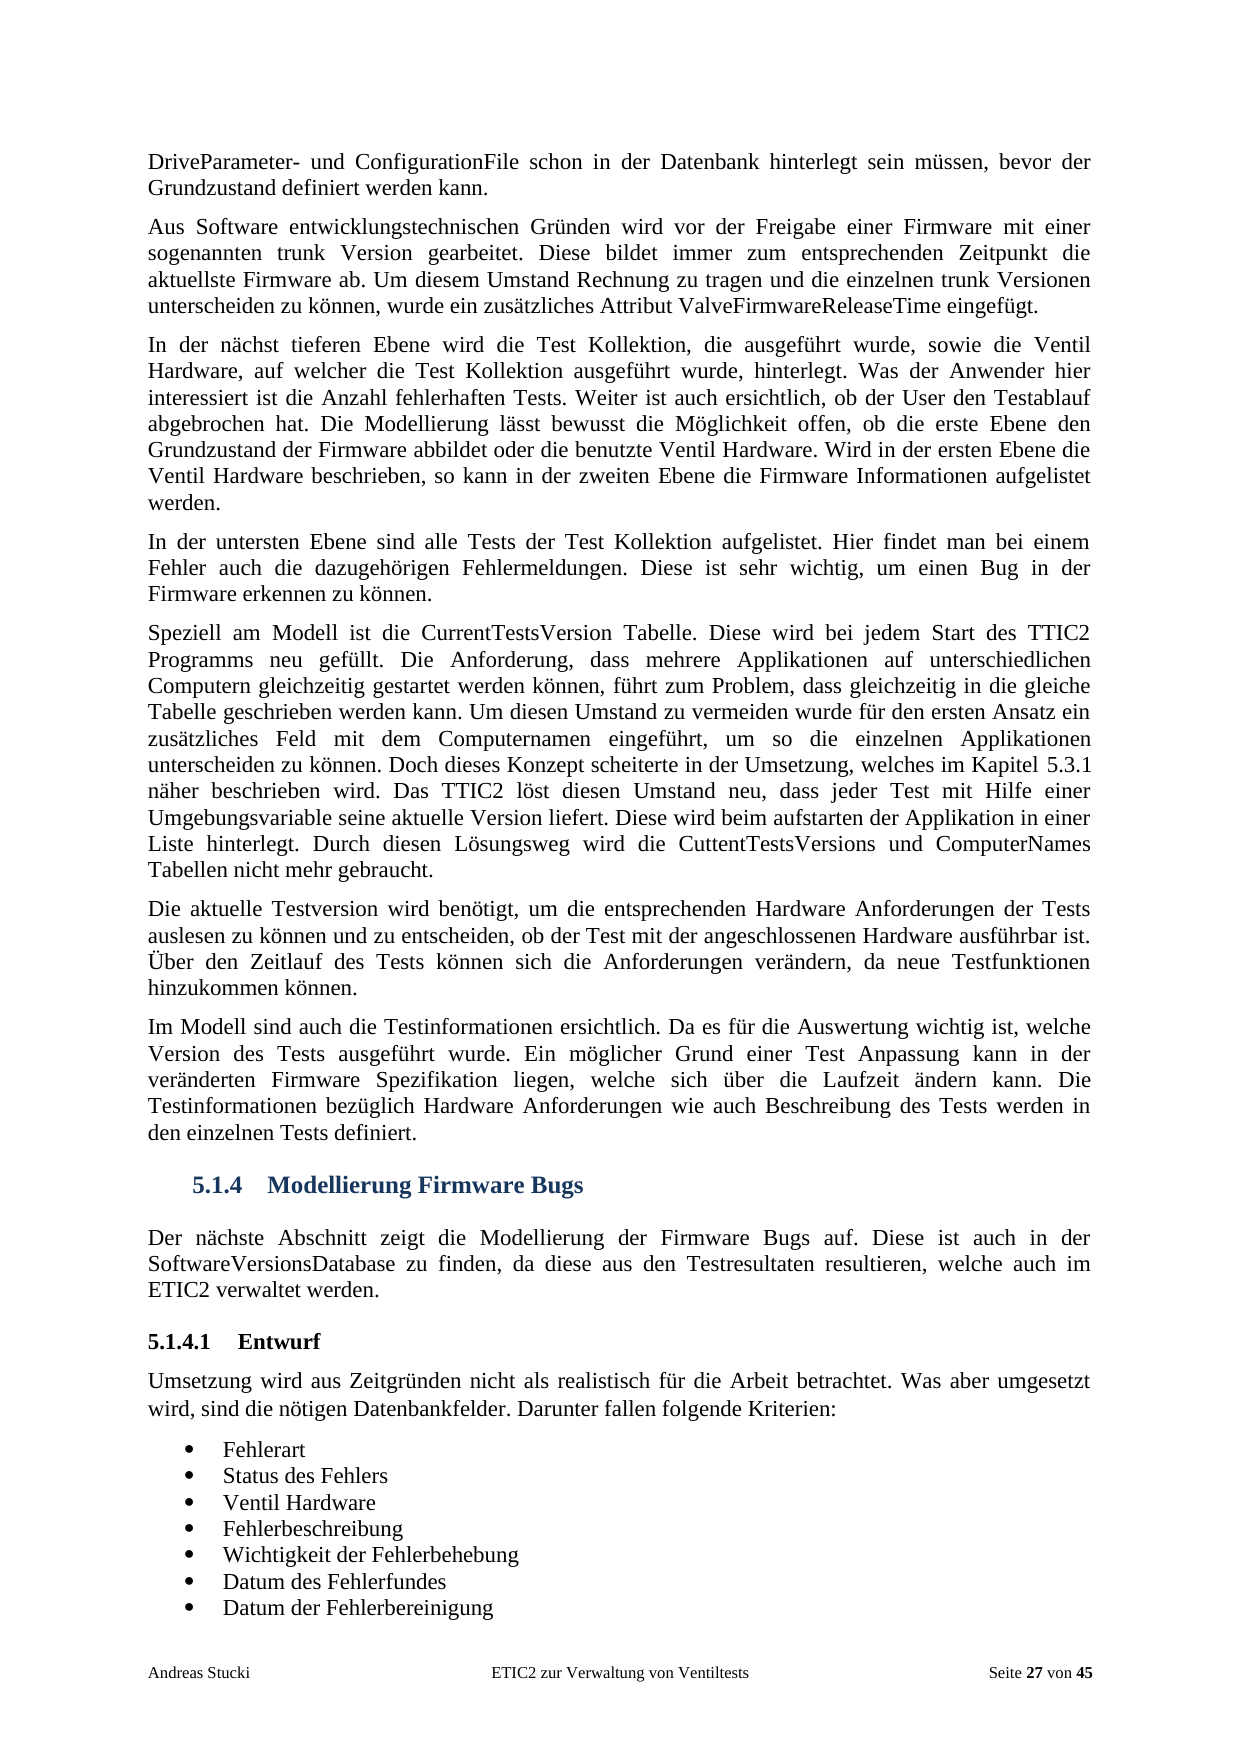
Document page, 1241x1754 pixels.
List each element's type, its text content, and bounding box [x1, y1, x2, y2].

list Datum des Fehlerfundes [185, 1568, 1092, 1594]
text Die aktuelle Testversion wird benötigt, um die entsprechenden Hardware Anforderungen der Tests auslesen zu können und zu entscheiden, ob der Test mit der angeschlossenen Hardware ausführbar ist. Über den Zeitlauf des Tests können sich die Anforderungen verändern, da neue Testfunktionen hinzukommen können. [148, 895, 1092, 1001]
subtitle Modellierung Firmware Bugs [192, 1170, 1092, 1199]
text Im Modell sind auch die Testinformationen ersichtlich. Da es für die Auswertung wichtig ist, welche Version des Tests ausgeführt wurde. Ein möglicher Grund einer Test Anpassung kann in der veränderten Firmware Spezifikation liegen, welche sich über die Laufzeit ändern kann. Die Testinformationen bezüglich Hardware Anforderungen wie auch Beschreibung des Tests werden in den einzelnen Tests definiert. [148, 1013, 1092, 1145]
list Ventil Hardware [185, 1489, 1092, 1515]
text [148, 148, 1092, 200]
text Der nächste Abschnitt zeigt die Modellierung der Firmware Bugs auf. Diese ist auch in der SoftwareVersionsDatabase zu finden, da diese aus den Testresultaten resultieren, welche auch im ETIC2 verwaltet werden. [148, 1224, 1092, 1303]
list Fehlerart [185, 1436, 1092, 1462]
list Datum der Fehlerbereinigung [185, 1594, 1092, 1621]
text In der nächst tieferen Ebene wird die Test Kollektion, die ausgeführt wurde, sowie die Ventil Hardware, auf welcher die Test Kollektion ausgeführt wurde, hinterlegt. Was der Anwender hier interessiert ist die Anzahl fehlerhaften Tests. Weiter ist auch ersichtlich, ob der User den Testablauf abgebrochen hat. Die Modellierung lässt bewusst die Möglichkeit offen, ob die erste Ebene den Grundzustand der Firmware abbildet oder die benutzte Ventil Hardware. Wird in der ersten Ebene die Ventil Hardware beschrieben, so kann in der zweiten Ebene die Firmware Informationen aufgelistet werden. [148, 331, 1092, 515]
text Umsetzung wird aus Zeitgründen nicht als realistisch für die Arbeit betrachtet. Was aber umgesetzt wird, sind die nötigen Datenbankfelder. Darunter fallen folgende Kriterien: [148, 1367, 1092, 1422]
list Status des Fehlers [185, 1462, 1092, 1489]
text In der untersten Ebene sind alle Tests der Test Kollektion aufgelistet. Hier findet man bei einem Fehler auch die dazugehörigen Fehlermeldungen. Diese ist sehr wichtig, um einen Bug in der Firmware erkennen zu können. [148, 528, 1092, 607]
list Wichtigkeit der Fehlerbehebung [185, 1542, 1092, 1568]
text Speziell am Modell ist die CurrentTestsVersion Tabelle. Diese wird bei jedem Start des TTIC2 Programms neu gefüllt. Die Anforderung, dass mehrere Applikationen auf unterschiedlichen Computern gleichzeitig gestartet werden können, führt zum Problem, dass gleichzeitig in die gleiche Tabelle geschrieben werden kann. Um diesen Umstand zu vermeiden wurde für den ersten Ansatz ein zusätzliches Feld mit dem Computernamen eingeführt, um so die einzelnen Applikationen unterscheiden zu können. Doch dieses Konzept scheiterte in der Umsetzung, welches im Kapitel 4.3.1 näher beschrieben wird. Das TTIC2 löst diesen Umstand neu, dass jeder Test mit Hilfe einer Umgebungsvariable seine aktuelle Version liefert. Diese wird beim aufstarten der Applikation in einer Liste hinterlegt. Durch diesen Lösungsweg wird die CuttentTestsVersions und ComputerNames Tabellen nicht mehr gebraucht. [148, 619, 1092, 883]
text Aus Software entwicklungstechnischen Gründen wird vor der Freigabe einer Firmware mit einer sogenannten trunk Version gearbeitet. Diese bildet immer zum entsprechenden Zeitpunkt die aktuellste Firmware ab. Um diesem Umstand Rechnung zu tragen und die einzelnen trunk Versionen unterscheiden zu können, wurde ein zusätzliches Attribut ValveFirmwareReleaseTime eingefügt. [148, 213, 1092, 318]
list Fehlerbeschreibung [185, 1515, 1092, 1542]
subtitle Entwurf [148, 1328, 1092, 1354]
